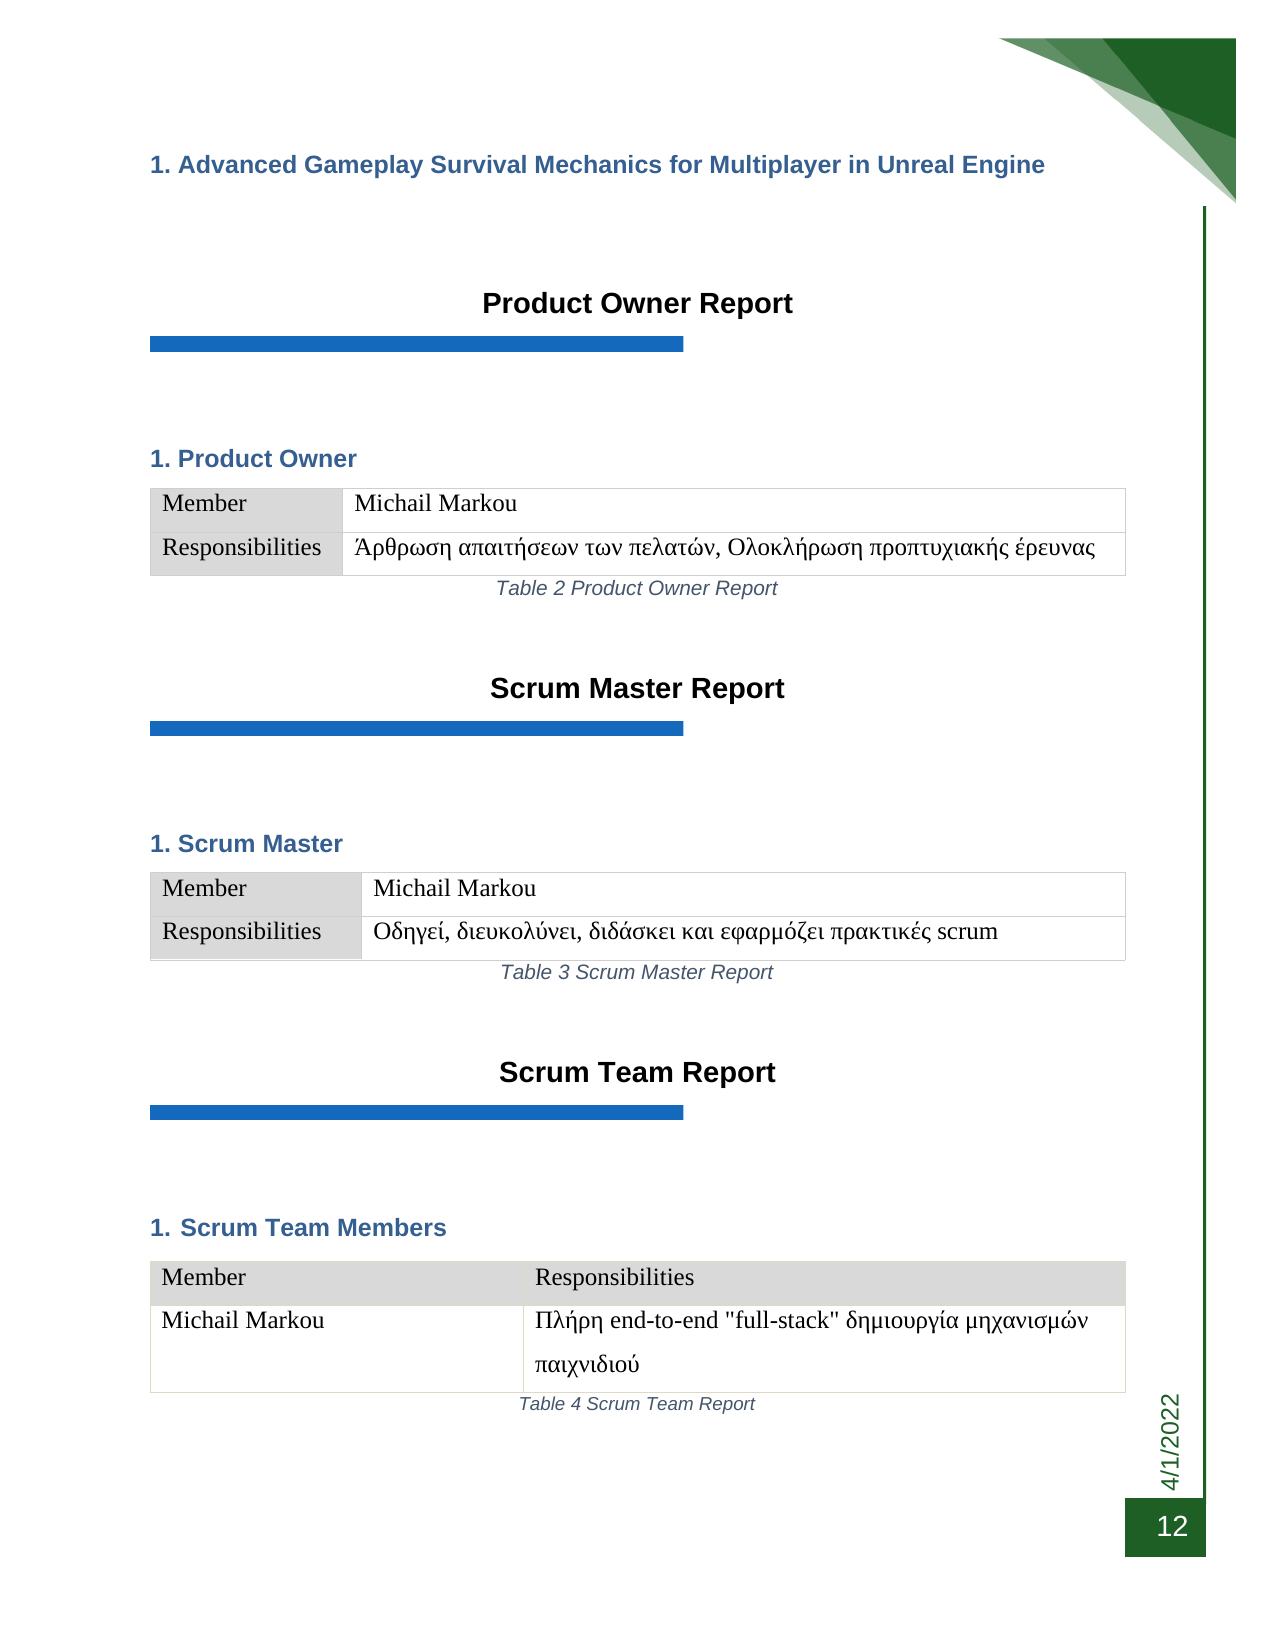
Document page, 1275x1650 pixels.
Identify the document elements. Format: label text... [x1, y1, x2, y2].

table_cell Άρθρωση απαιτήσεων των πελατών, Ολοκλήρωση προπτυχιακής έρευνας [343, 533, 1125, 575]
table_cell Οδηγεί, διευκολύνει, διδάσκει και εφαρμόζει πρακτικές scrum [362, 917, 1125, 959]
text Table 2 Product Owner Report [150, 576, 1125, 600]
table_header Responsibilities [524, 1262, 1125, 1305]
text Scrum Team Report [150, 1055, 1125, 1089]
text 1. Scrum Master [150, 829, 1125, 858]
picture [150, 336, 684, 352]
table_cell Responsibilities [151, 533, 342, 575]
table_cell Michail Markou [151, 1306, 523, 1392]
table_cell Πλήρη end-to-end "full-stack" δημιουργία μηχανισμών παιχνιδιού [524, 1306, 1125, 1392]
picture [150, 721, 684, 736]
text 1. Scrum Team Members [150, 1213, 1125, 1242]
table_header Member [151, 873, 361, 916]
text Table 3 Scrum Master Report [150, 961, 1125, 984]
text 1. Advanced Gameplay Survival Mechanics for Multiplayer in Unreal Engine [150, 150, 1125, 179]
table_header Member [151, 489, 342, 531]
picture [150, 1105, 684, 1120]
table_header Member [151, 1262, 523, 1305]
picture [997, 38, 1236, 204]
table_cell Responsibilities [151, 917, 361, 959]
text Product Owner Report [150, 287, 1125, 320]
text Table Scrum Team Report [150, 1393, 1125, 1414]
text 1. Product Owner [150, 444, 1125, 473]
table_header Michail Markou [362, 873, 1125, 916]
text Scrum Master Report [150, 671, 1125, 704]
table_header Michail Markou [343, 489, 1125, 531]
